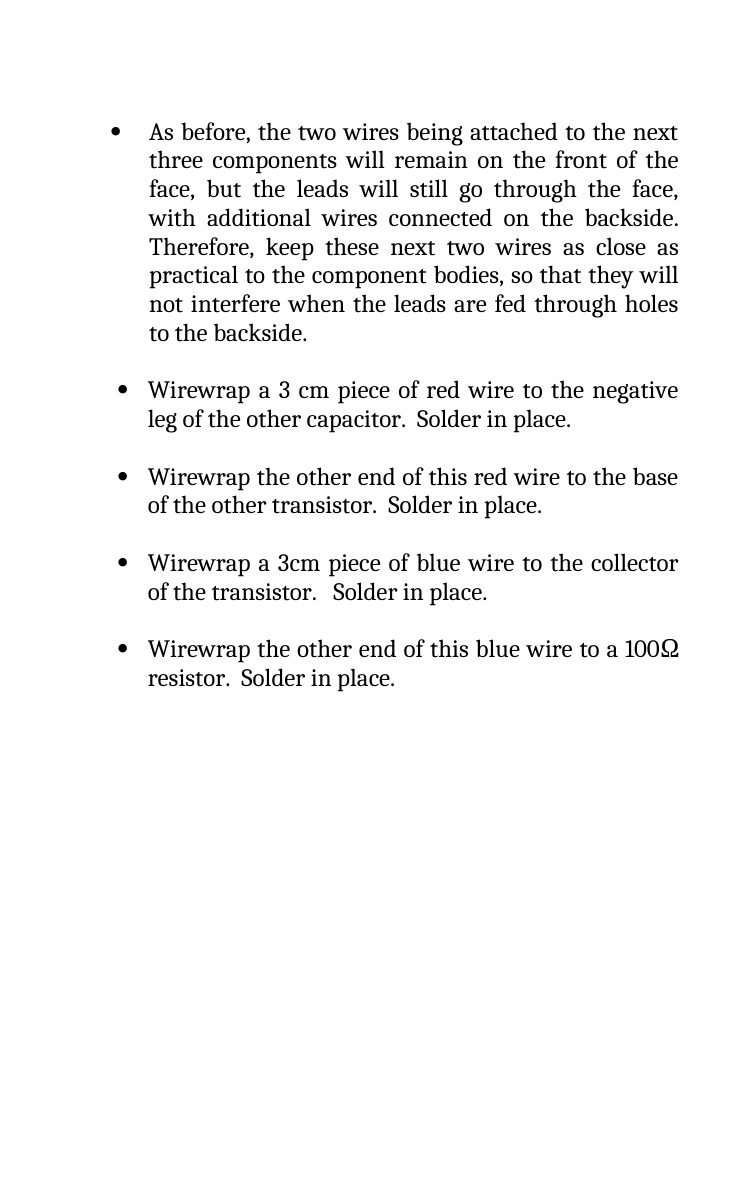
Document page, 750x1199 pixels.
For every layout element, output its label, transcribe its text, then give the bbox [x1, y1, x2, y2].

list Wirewrap a 3 cm piece of red wire to the negative leg of the other capacitor. Solder in place. [118, 376, 679, 434]
list Wirewrap the other end of this blue wire to a 100Ω resistor. Solder in place. [118, 635, 679, 692]
list Wirewrap a 3cm piece of blue wire to the collector of the transistor. Solder in place. [118, 549, 679, 606]
list As before, the two wires being attached to the next three components will remain on the front of the face, but the leads will still go through the face, with additional wires connected on the backside. Therefore, keep these next two wires as close as practical to the component bodies, so that they will not interfere when the leads are fed through holes to the backside. [111, 117, 679, 347]
list Wirewrap the other end of this red wire to the base of the other transistor. Solder in place. [118, 462, 679, 520]
